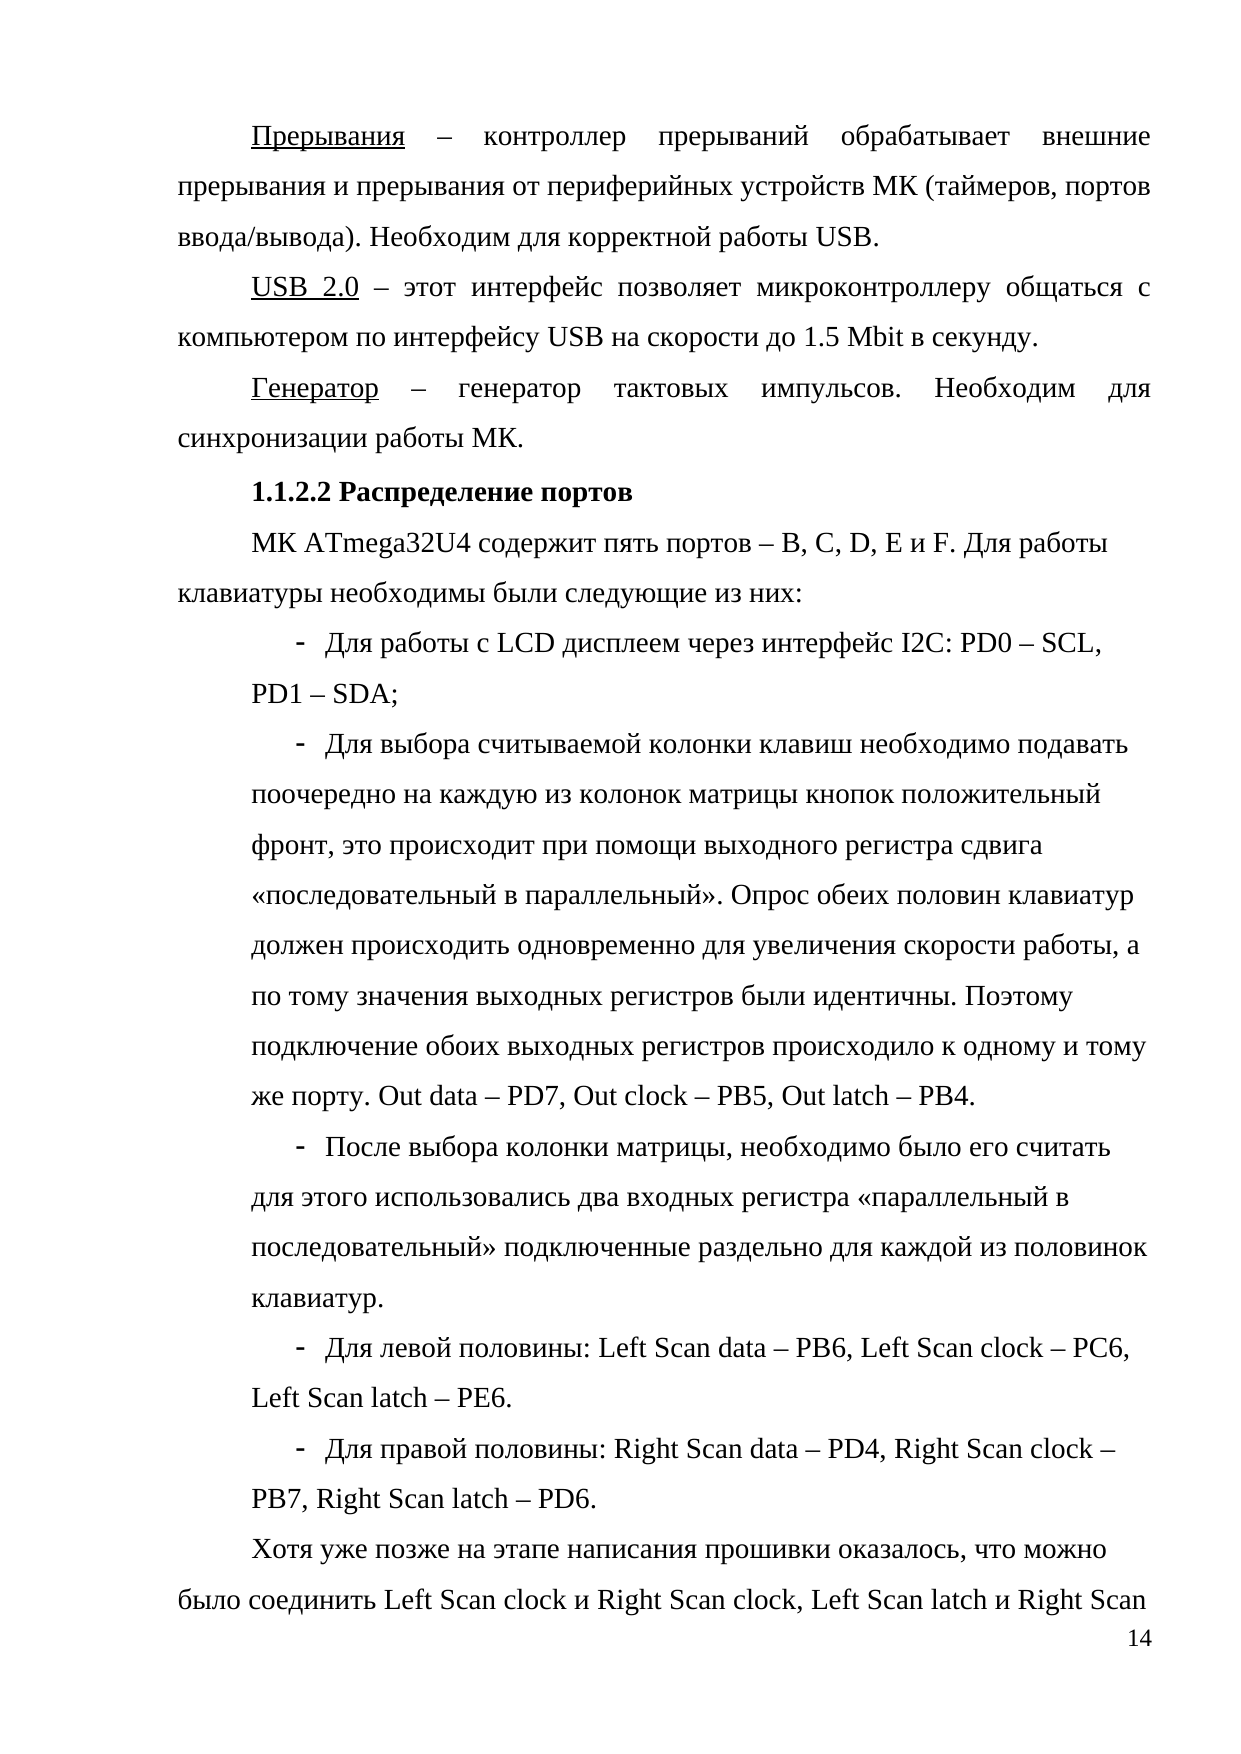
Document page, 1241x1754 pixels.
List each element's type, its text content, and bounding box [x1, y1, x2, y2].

text Прерывания – контроллер прерываний обрабатывает внешние прерывания и прерывания от периферийных устройств МК (таймеров, портов ввода/вывода). Необходим для корректной работы USB. [177, 118, 1152, 252]
list Для левой половины: Left Scan data – PB6, Left Scan clock – PC6, Left Scan latch – PE6. [251, 1330, 1152, 1414]
text МК ATmega32U4 содержит пять портов – B, C, D, E и F. Для работы клавиатуры необходимы были следующие из них: [177, 525, 1152, 609]
list После выбора колонки матрицы, необходимо было его считать для этого использовались два входных регистра «параллельный в последовательный» подключенные раздельно для каждой из половинок клавиатур. [251, 1129, 1152, 1313]
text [177, 1532, 1152, 1615]
subtitle 1.1.2.2 Распределение портов [177, 474, 1152, 508]
list Для работы с LCD дисплеем через интерфейс I2C: PD0 – SCL, PD1 – SDA; [251, 625, 1152, 709]
text Генератор – генератор тактовых импульсов. Необходим для синхронизации работы МК. [177, 370, 1152, 453]
text USB 2.0 – этот интерфейс позволяет микроконтроллеру общаться с компьютером по интерфейсу USB на скорости до 1.5 Mbit в секунду. [177, 269, 1152, 353]
list Для правой половины: Right Scan data – PD4, Right Scan clock – PB7, Right Scan latch – PD6. [251, 1431, 1152, 1515]
list Для выбора считываемой колонки клавиш необходимо подавать поочередно на каждую из колонок матрицы кнопок положительный фронт, это происходит при помощи выходного регистра сдвига «последовательный в параллельный». Опрос обеих половин клавиатур должен происходить одновременно для увеличения скорости работы, а по тому значения выходных регистров были идентичны. Поэтому подключение обоих выходных регистров происходило к одному и тому же порту. Out data – PD7, Out clock – PB5, Out latch – PB4. [251, 726, 1152, 1112]
